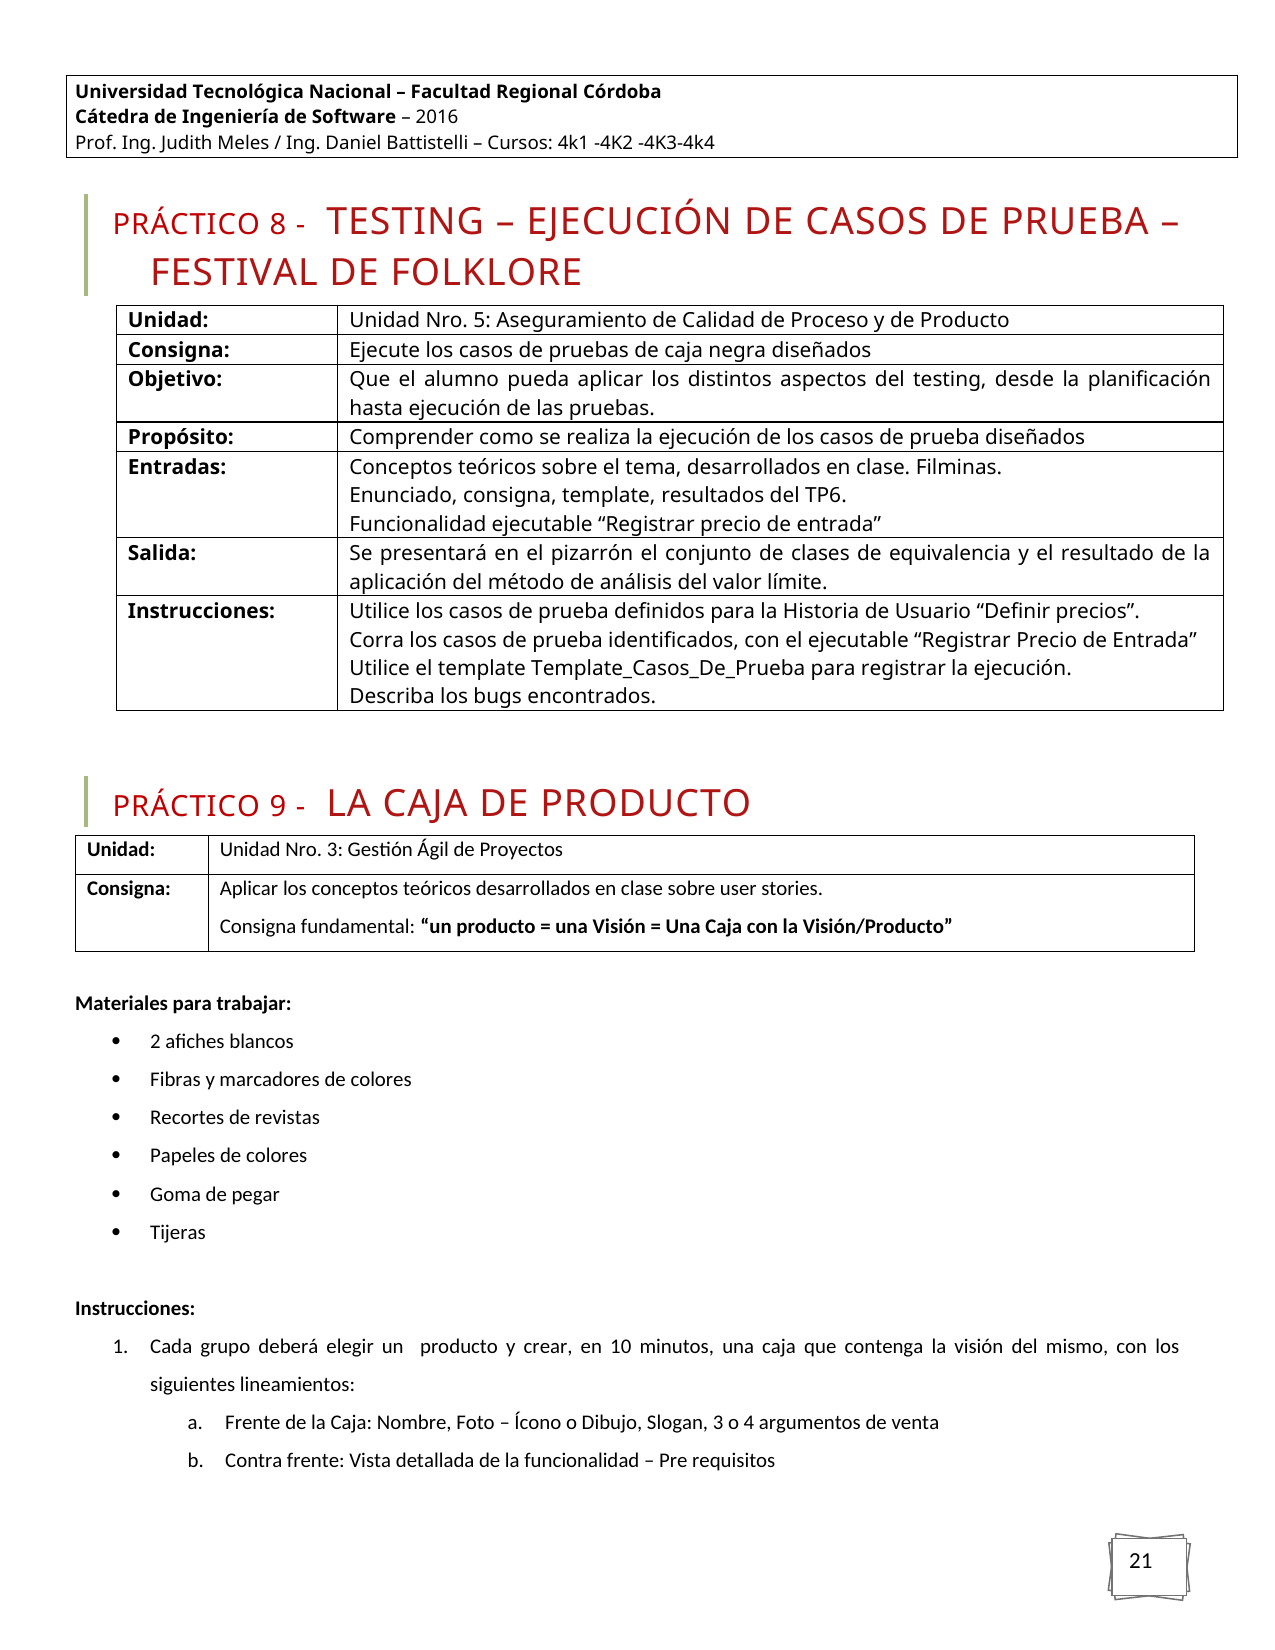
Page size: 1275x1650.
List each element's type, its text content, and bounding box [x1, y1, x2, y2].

text Materiales para trabajar: [75, 990, 1181, 1016]
list Cada grupo deberá elegir un producto y crear, en 10 minutos, una caja que contenga la visión del mismo, con los siguientes lineamientos: [112, 1333, 1181, 1397]
table_header Unidad Nro. 3: Gestión Ágil de Proyectos [209, 836, 1194, 874]
subtitle LA CAJA DE PRODUCTO [88, 776, 1181, 827]
table_cell Propósito: [117, 423, 337, 451]
table_cell Conceptos teóricos sobre el tema, desarrollados en clase. Filminas. Enunciado, consigna, template, resultados del TP6. Funcionalidad ejecutable “Registrar precio de entrada” [338, 452, 1223, 537]
list Contra frente: Vista detallada de la funcionalidad – Pre requisitos [187, 1448, 1181, 1473]
table_header Unidad Nro. 5: Aseguramiento de Calidad de Proceso y de Producto [338, 306, 1223, 334]
table_cell Utilice los casos de prueba definidos para la Historia de Usuario “Definir precios”. Corra los casos de prueba identificados, con el ejecutable “Registrar Precio de Entrada” Utilice el template Template_Casos_De_Prueba para registrar la ejecución. Describa los bugs encontrados. [338, 596, 1223, 710]
table_cell Objetivo: [117, 365, 337, 421]
table_cell Aplicar los conceptos teóricos desarrollados en clase sobre user stories. Consigna fundamental: “un producto = una Visión = Una Caja con la Visión/Producto” [209, 875, 1194, 951]
table_header Unidad: [76, 836, 208, 874]
list Papeles de colores [112, 1143, 1181, 1168]
table_cell Entradas: [117, 452, 337, 537]
table_cell Se presentará en el pizarrón el conjunto de clases de equivalencia y el resultado de la aplicación del método de análisis del valor límite. [338, 538, 1223, 595]
text Instrucciones: [75, 1295, 1181, 1321]
table_cell Instrucciones: [117, 596, 337, 710]
table_header Unidad: [117, 306, 337, 334]
list Tijeras [112, 1219, 1181, 1244]
table_cell Comprender como se realiza la ejecución de los casos de prueba diseñados [338, 423, 1223, 451]
table_cell Ejecute los casos de pruebas de caja negra diseñados [338, 335, 1223, 363]
list Frente de la Caja: Nombre, Foto – Ícono o Dibujo, Slogan, 3 o 4 argumentos de venta [187, 1409, 1181, 1435]
table_cell Consigna: [76, 875, 208, 951]
table_cell Consigna: [117, 335, 337, 363]
list 2 afiches blancos [112, 1028, 1181, 1054]
subtitle TESTING – EJECUCIÓN DE CASOS DE PRUEBA – Festival de folklore [88, 194, 1181, 296]
list Goma de pegar [112, 1181, 1181, 1206]
list Recortes de revistas [112, 1104, 1181, 1130]
table_cell Salida: [117, 538, 337, 595]
list Fibras y marcadores de colores [112, 1066, 1181, 1092]
table_cell Que el alumno pueda aplicar los distintos aspectos del testing, desde la planificación hasta ejecución de las pruebas. [338, 365, 1223, 421]
